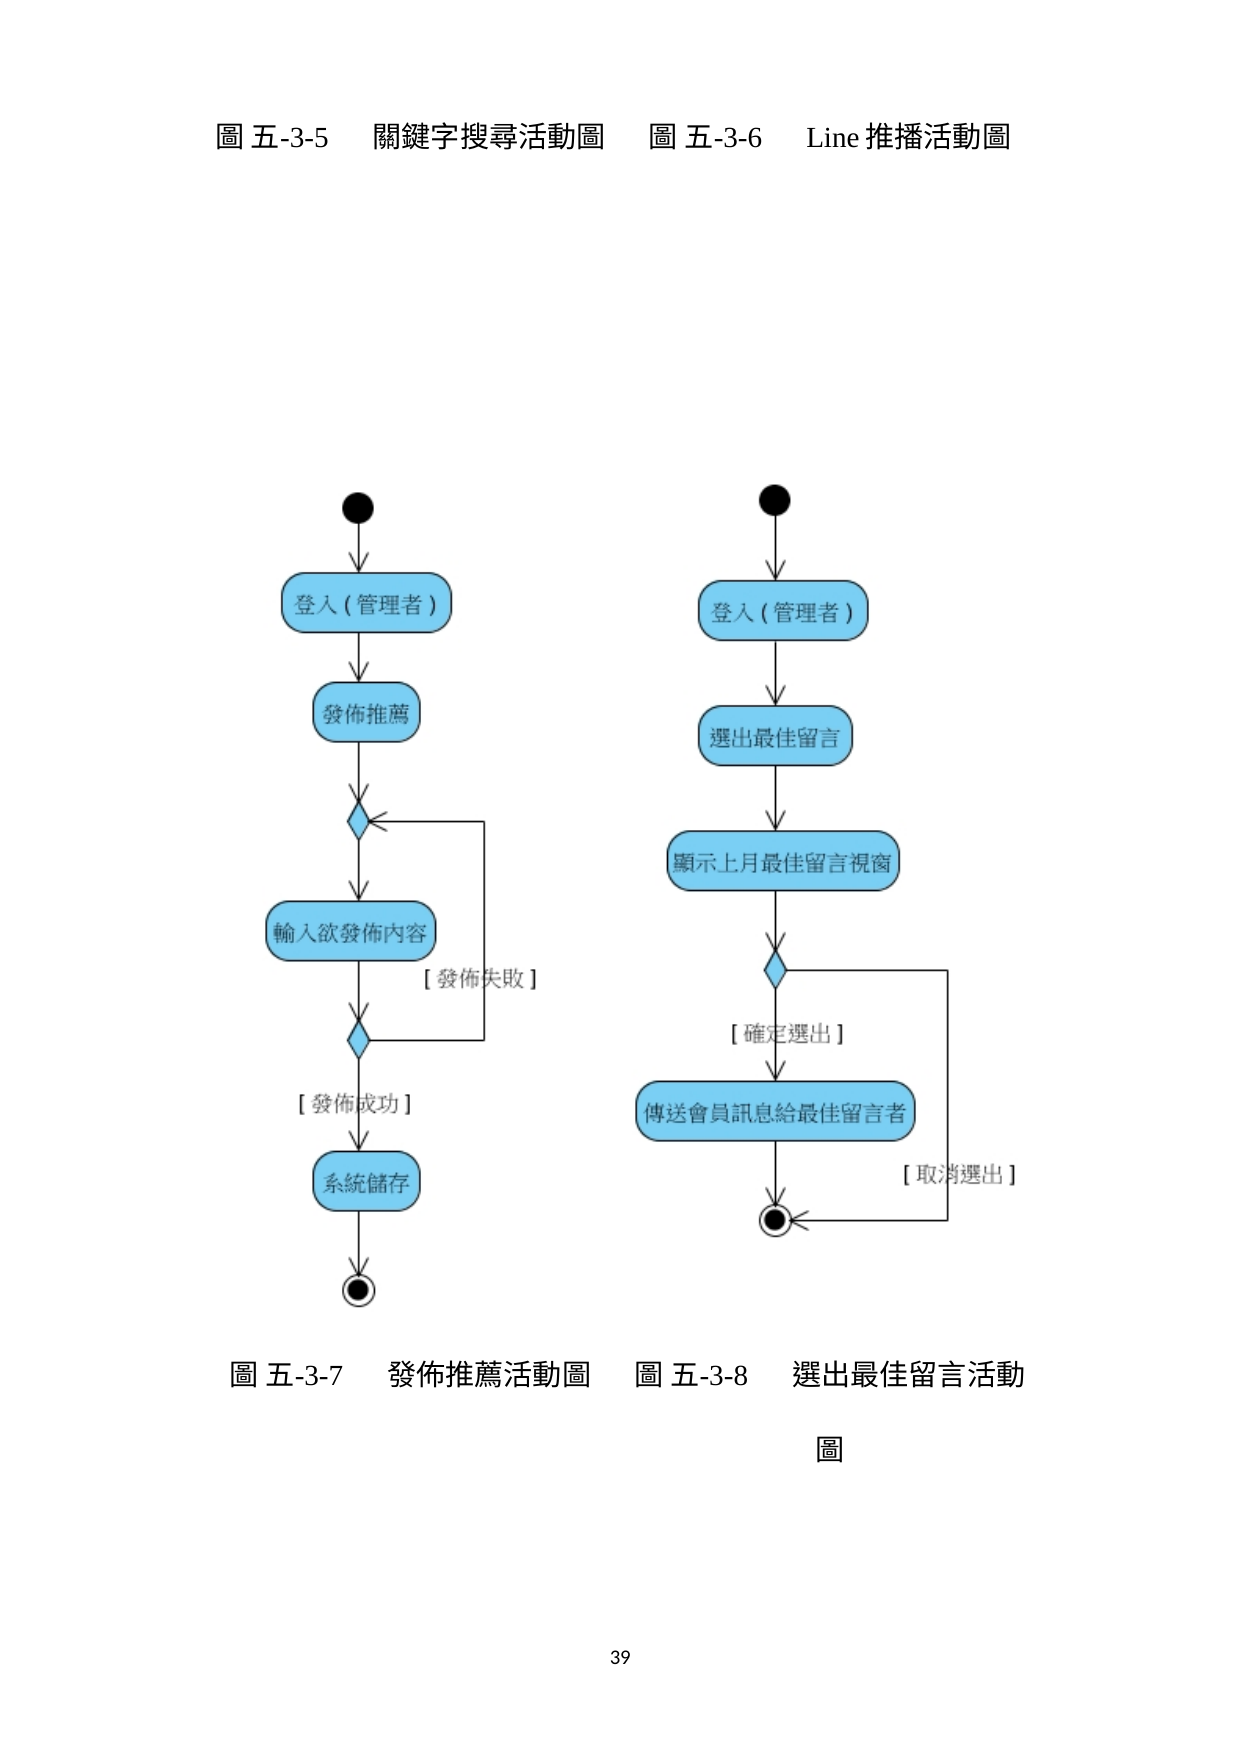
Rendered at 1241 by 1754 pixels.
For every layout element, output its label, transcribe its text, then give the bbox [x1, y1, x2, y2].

table_cell 關鍵字搜尋活動圖 [201, 98, 620, 173]
table_header [620, 473, 1039, 1335]
picture [262, 472, 559, 1312]
table_cell 發佈推薦活動圖 [201, 1335, 620, 1485]
picture [631, 472, 1038, 1242]
table_cell Line推播活動圖 [620, 98, 1039, 173]
table_cell 選出最佳留言活動圖 [620, 1335, 1039, 1485]
table_header [201, 473, 620, 1335]
